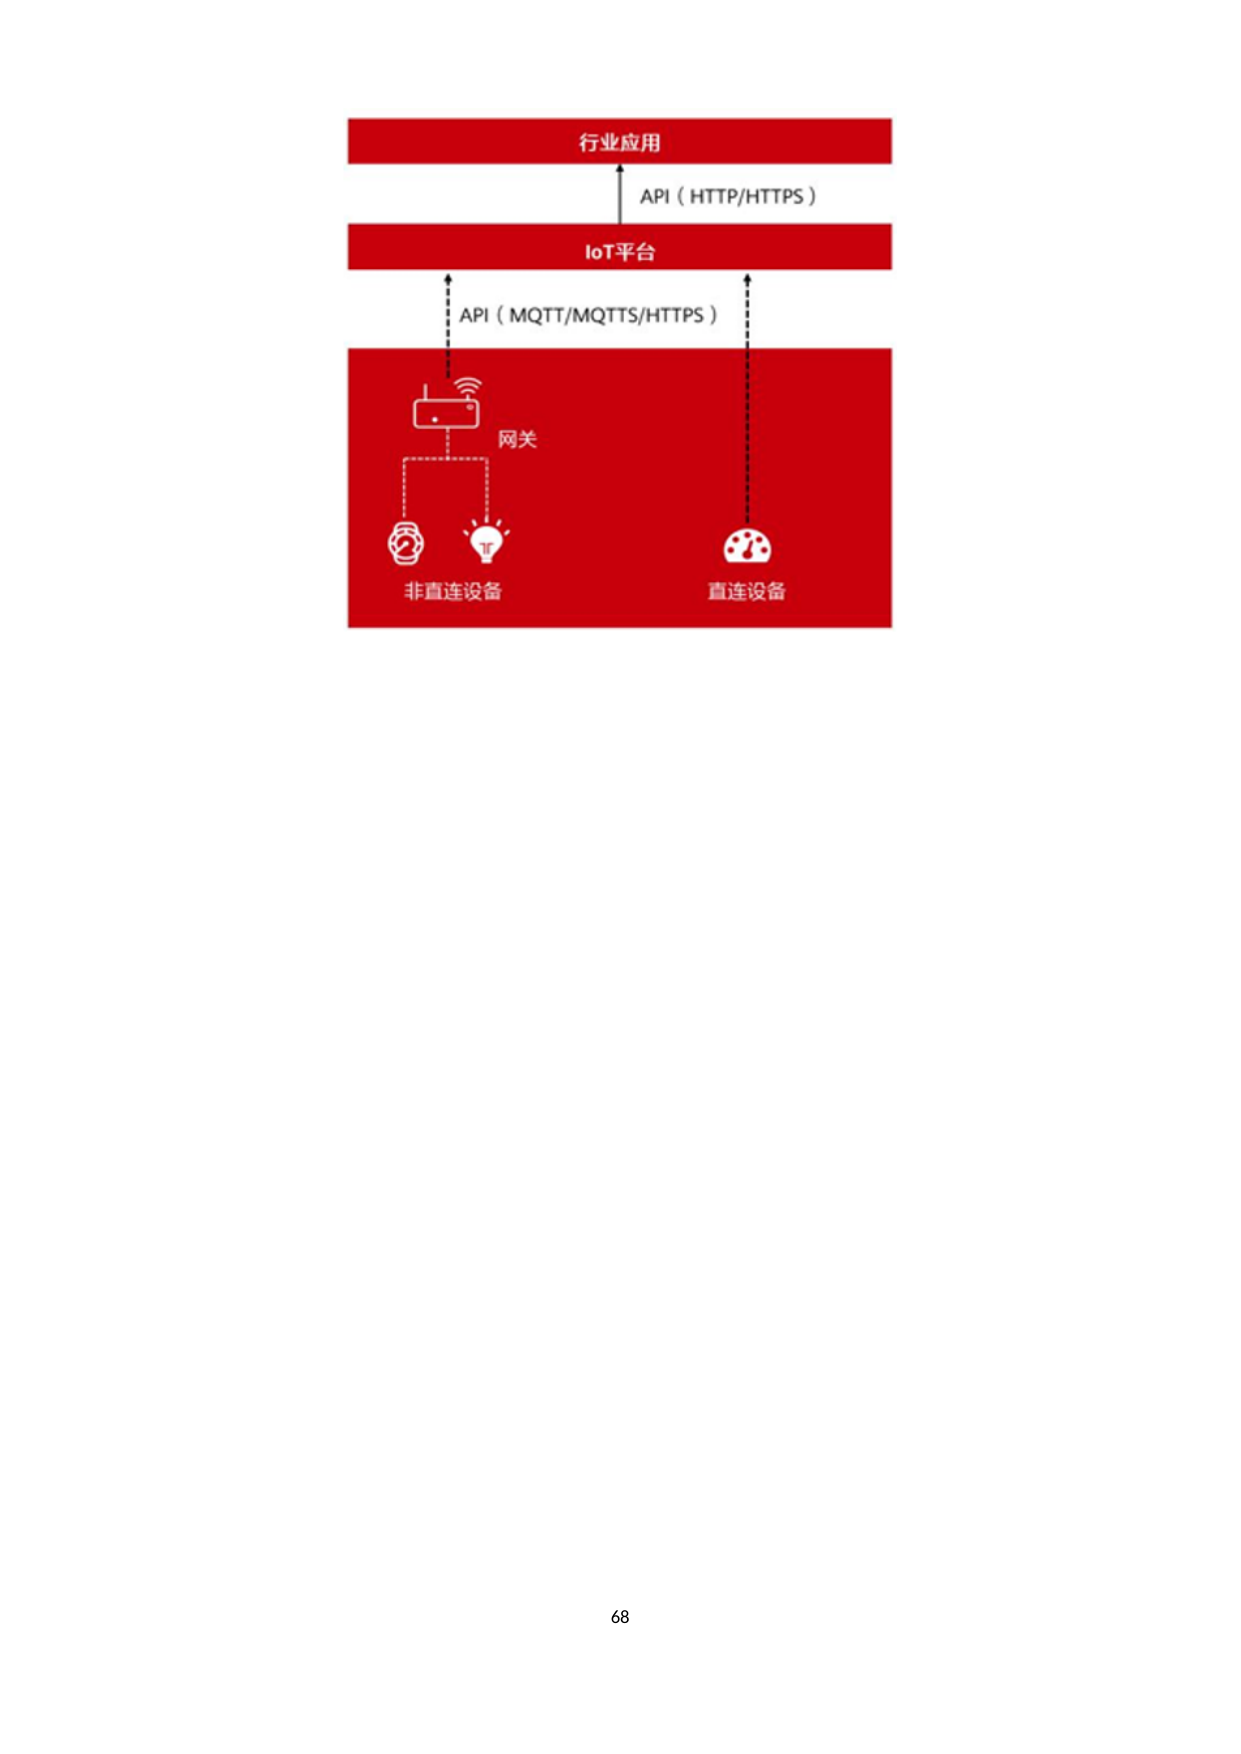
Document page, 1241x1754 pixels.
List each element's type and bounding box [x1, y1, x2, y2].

picture [343, 108, 897, 632]
